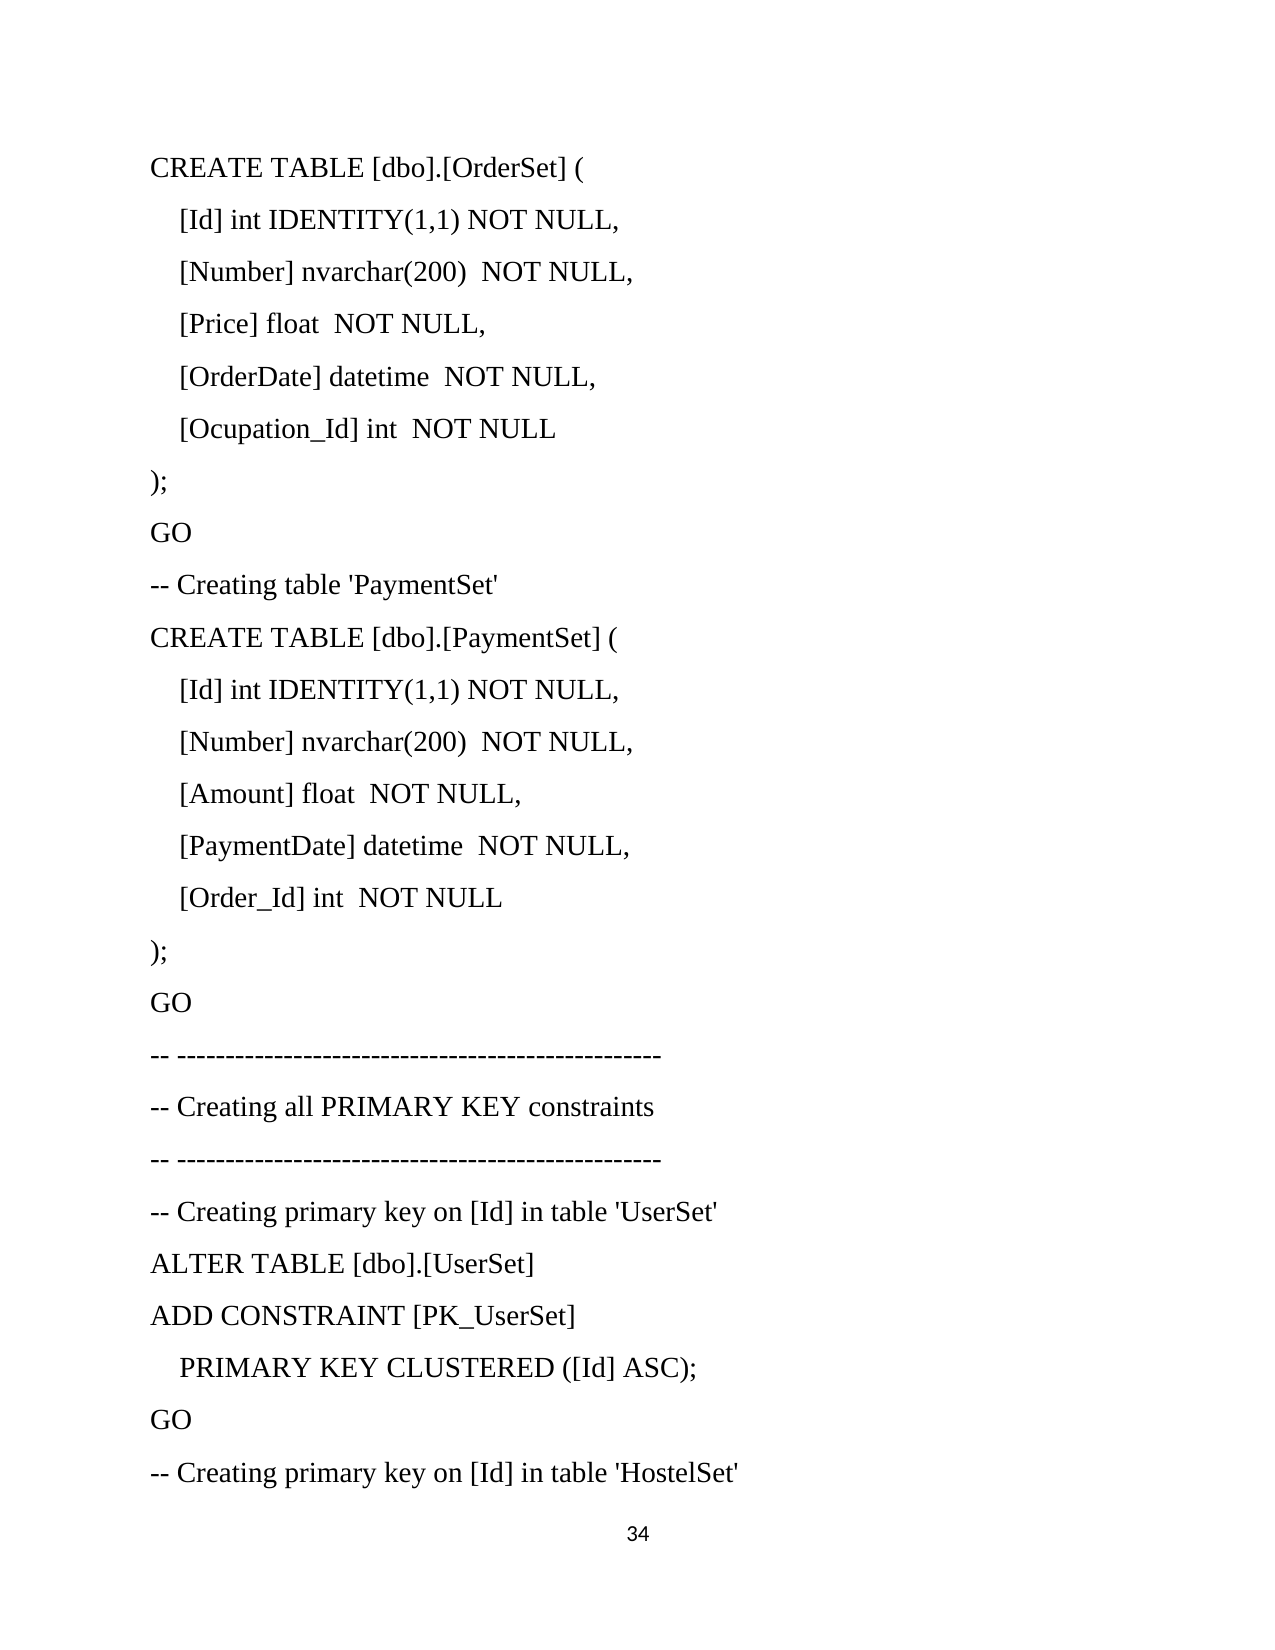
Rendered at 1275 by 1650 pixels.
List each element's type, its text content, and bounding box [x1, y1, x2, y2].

text [Amount] float NOT NULL, [150, 776, 1125, 810]
text [Number] nvarchar(200) NOT NULL, [150, 724, 1125, 758]
text -- -------------------------------------------------- [150, 1037, 1125, 1071]
text -- Creating all PRIMARY KEY constraints [150, 1089, 1125, 1123]
text [OrderDate] datetime NOT NULL, [150, 359, 1125, 392]
text GO [150, 1402, 1125, 1436]
text -- Creating primary key on [Id] in table 'UserSet' [150, 1194, 1125, 1227]
text GO [150, 985, 1125, 1018]
text [Price] float NOT NULL, [150, 307, 1125, 340]
text PRIMARY KEY CLUSTERED ([Id] ASC); [150, 1350, 1125, 1384]
text -- -------------------------------------------------- [150, 1142, 1125, 1175]
text CREATE TABLE [dbo].[OrderSet] ( [150, 150, 1125, 183]
text [Id] int IDENTITY(1,1) NOT NULL, [150, 672, 1125, 705]
text -- Creating table 'PaymentSet' [150, 567, 1125, 601]
text GO [150, 515, 1125, 549]
text -- Creating primary key on [Id] in table 'HostelSet' [150, 1455, 1125, 1488]
text [Order_Id] int NOT NULL [150, 881, 1125, 914]
text CREATE TABLE [dbo].[PaymentSet] ( [150, 620, 1125, 653]
text [Number] nvarchar(200) NOT NULL, [150, 254, 1125, 288]
text [PaymentDate] datetime NOT NULL, [150, 828, 1125, 862]
text [Ocupation_Id] int NOT NULL [150, 411, 1125, 444]
text ); [150, 463, 1125, 497]
text ); [150, 933, 1125, 966]
text ADD CONSTRAINT [PK_UserSet] [150, 1298, 1125, 1332]
text ALTER TABLE [dbo].[UserSet] [150, 1246, 1125, 1279]
text [Id] int IDENTITY(1,1) NOT NULL, [150, 202, 1125, 236]
